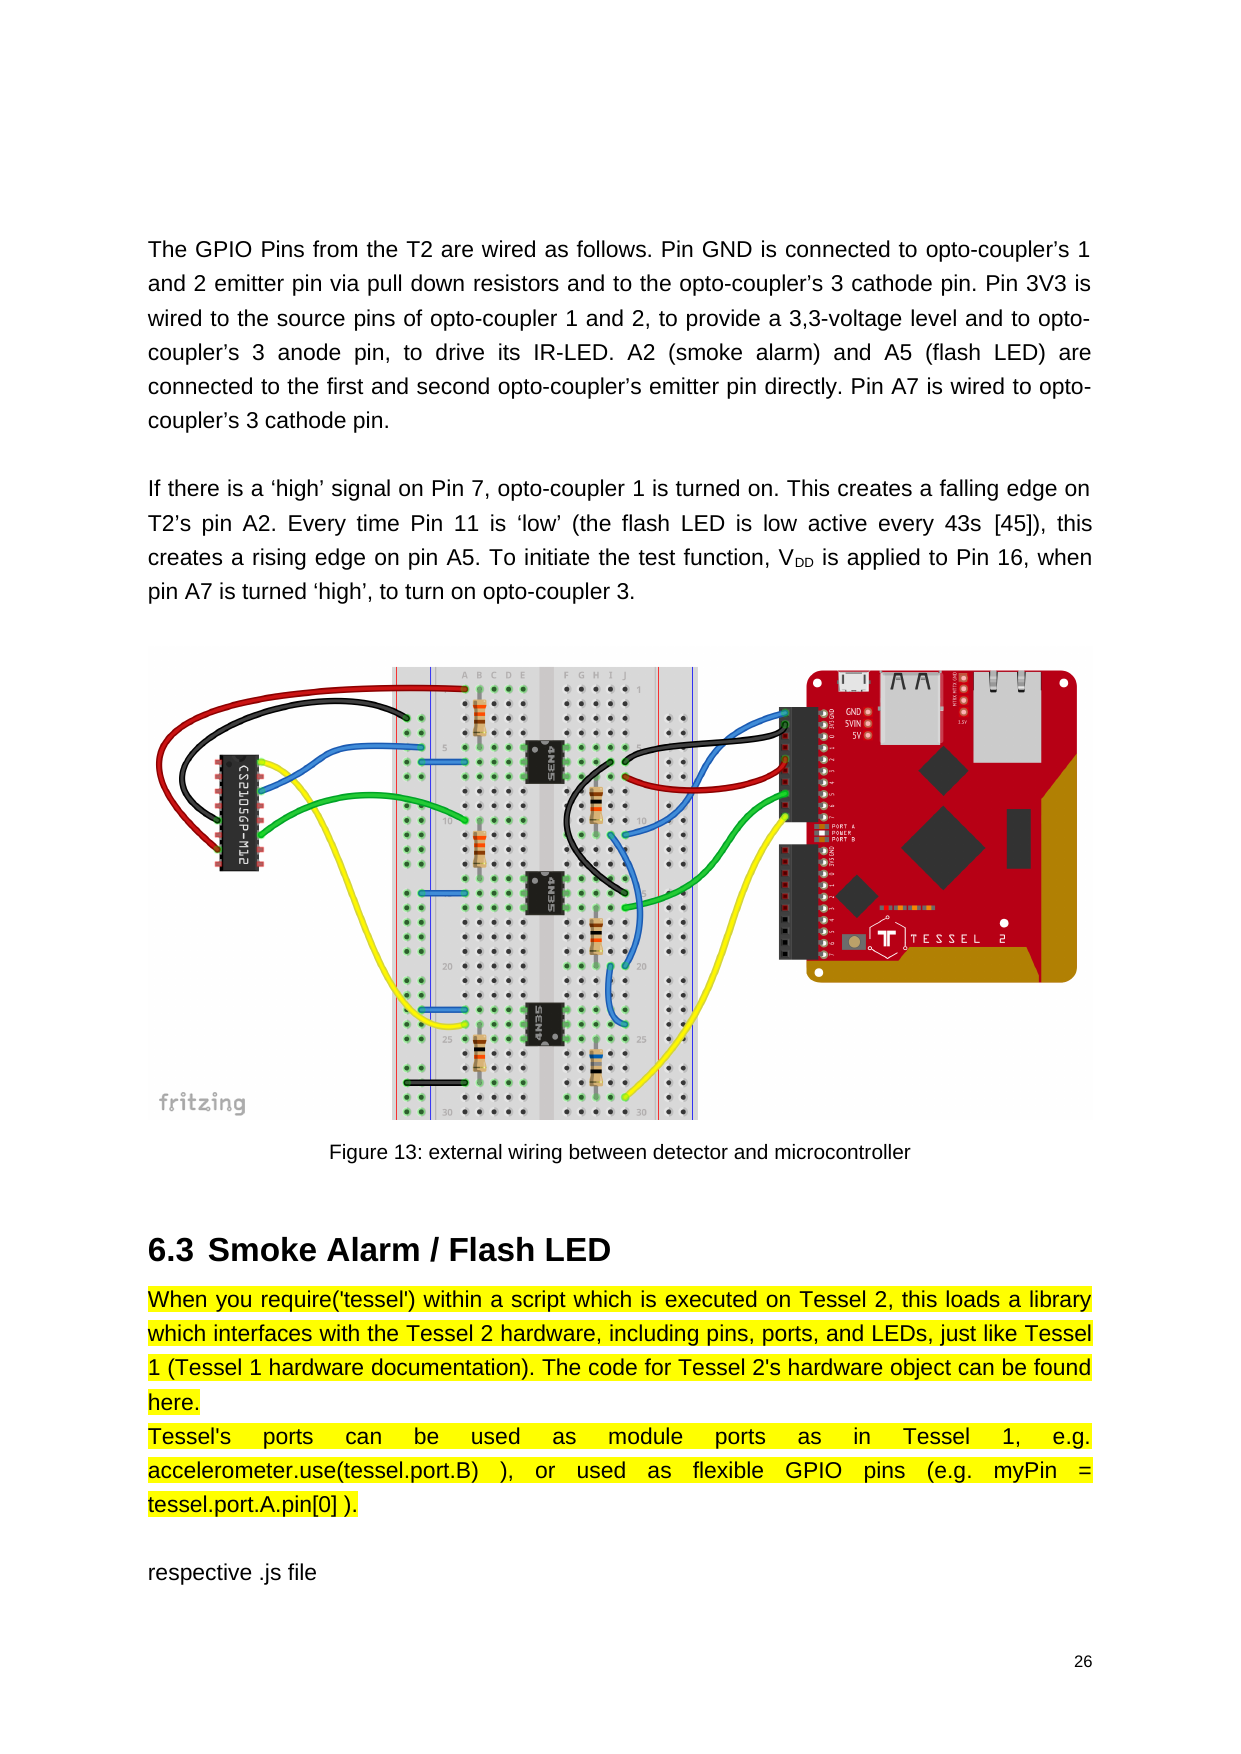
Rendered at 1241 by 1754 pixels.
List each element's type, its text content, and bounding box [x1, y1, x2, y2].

subtitle Smoke Alarm / Flash LED [148, 1230, 1092, 1268]
text Tessel's ports can be used as module ports as in Tessel 1, e.g. accelerometer.use(tessel.port.B) ), or used as flexible GPIO pins (e.g. myPin = tessel.port.A.pin[0] ). [148, 1483, 1092, 1517]
text respective .js file [148, 1559, 1092, 1586]
text Figure 13: external wiring between detector and microcontroller [148, 1139, 1092, 1163]
text The GPIO Pins from the T2 are wired as follows. Pin GND is connected to opto-coupler’s 1 and 2 emitter pin via pull down resistors and to the opto-coupler’s 3 cathode pin. Pin 3V3 is wired to the source pins of opto-coupler 1 and 2, to provide a 3,3-voltage level and to opto-coupler’s 3 anode pin, to drive its IR-LED. A2 (smoke alarm) and A5 (flash LED) are connected to the first and second opto-coupler’s emitter pin directly. Pin A7 is wired to opto-coupler’s 3 cathode pin. [148, 236, 1092, 433]
text If there is a ‘high’ signal on Pin 7, opto-coupler 1 is turned on. This creates a falling edge on T2’s pin A2. Every time Pin 11 is ‘low’ (the flash LED is low active every 43s ), this creates a rising edge on pin A5. To initiate the test function, VDD is applied to Pin 16, when pin A7 is turned ‘high’, to turn on opto-coupler 3. [148, 475, 1092, 604]
text When you require('tessel') within a script which is executed on Tessel 2, this loads a library which interfaces with the Tessel 2 hardware, including pins, ports, and LEDs, just like Tessel 1 (Tessel 1 hardware documentation). The code for Tessel 2's hardware object can be found here. [148, 1381, 1092, 1415]
picture [147, 646, 1093, 1120]
